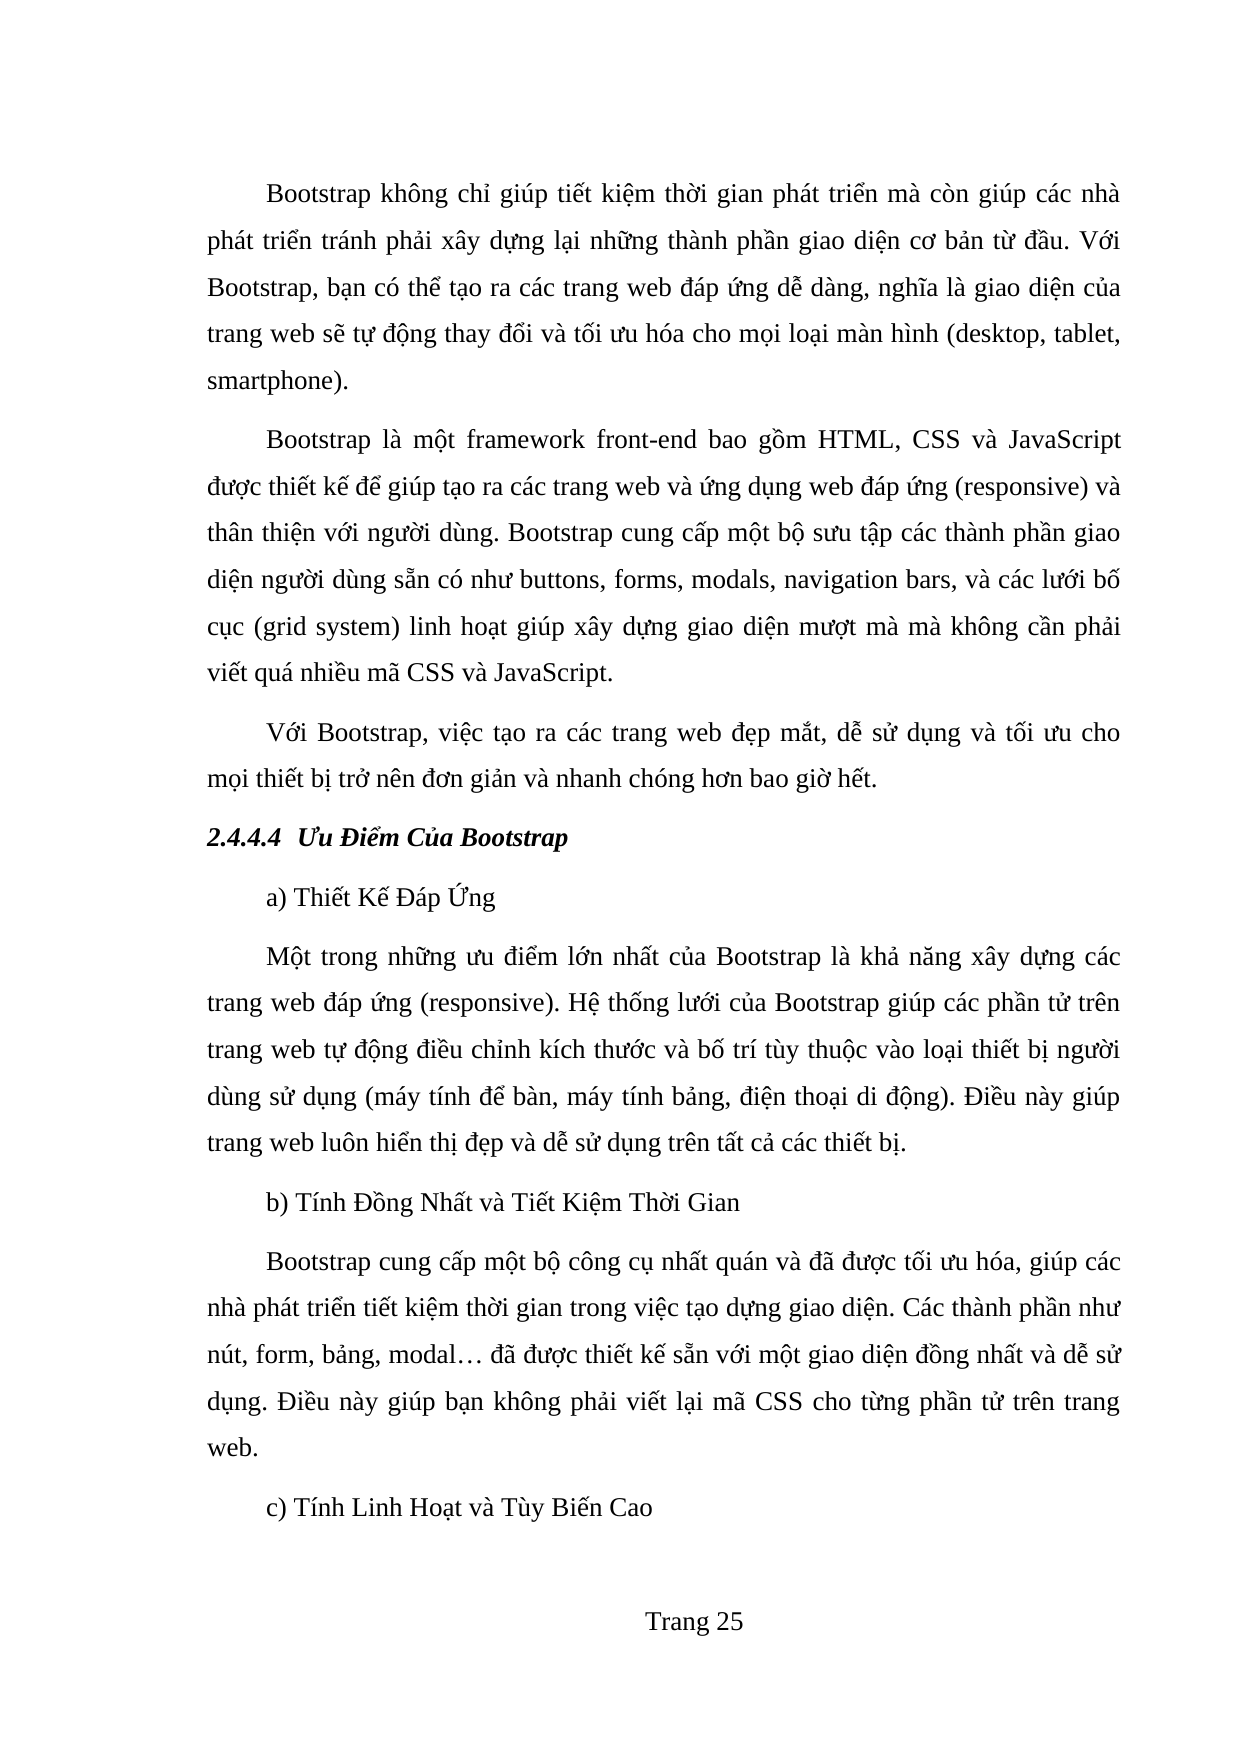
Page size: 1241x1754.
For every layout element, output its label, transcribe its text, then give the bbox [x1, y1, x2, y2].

text c) Tính Linh Hoạt và Tùy Biến Cao [207, 1491, 1122, 1522]
text b) Tính Đồng Nhất và Tiết Kiệm Thời Gian [207, 1186, 1122, 1217]
text Bootstrap cung cấp một bộ công cụ nhất quán và đã được tối ưu hóa, giúp các nhà phát triển tiết kiệm thời gian trong việc tạo dựng giao diện. Các thành phần như nút, form, bảng, modal… đã được thiết kế sẵn với một giao diện đồng nhất và dễ sử dụng. Điều này giúp bạn không phải viết lại mã CSS cho từng phần tử trên trang web. [207, 1245, 1122, 1463]
text Với Bootstrap, việc tạo ra các trang web đẹp mắt, dễ sử dụng và tối ưu cho mọi thiết bị trở nên đơn giản và nhanh chóng hơn bao giờ hết. [207, 716, 1122, 793]
text Một trong những ưu điểm lớn nhất của Bootstrap là khả năng xây dựng các trang web đáp ứng (responsive). Hệ thống lưới của Bootstrap giúp các phần tử trên trang web tự động điều chỉnh kích thước và bố trí tùy thuộc vào loại thiết bị người dùng sử dụng (máy tính để bàn, máy tính bảng, điện thoại di động). Điều này giúp trang web luôn hiển thị đẹp và dễ sử dụng trên tất cả các thiết bị. [207, 940, 1122, 1158]
text Bootstrap là một framework front-end bao gồm HTML, CSS và JavaScript được thiết kế để giúp tạo ra các trang web và ứng dụng web đáp ứng (responsive) và thân thiện với người dùng. Bootstrap cung cấp một bộ sưu tập các thành phần giao diện người dùng sẵn có như buttons, forms, modals, navigation bars, và các lưới bố cục (grid system) linh hoạt giúp xây dựng giao diện mượt mà mà không cần phải viết quá nhiều mã CSS và JavaScript. [207, 423, 1122, 688]
subtitle Ưu Điểm Của Bootstrap [207, 821, 1122, 853]
text Bootstrap không chỉ giúp tiết kiệm thời gian phát triển mà còn giúp các nhà phát triển tránh phải xây dựng lại những thành phần giao diện cơ bản từ đầu. Với Bootstrap, bạn có thể tạo ra các trang web đáp ứng dễ dàng, nghĩa là giao diện của trang web sẽ tự động thay đổi và tối ưu hóa cho mọi loại màn hình (desktop, tablet, smartphone). [207, 177, 1122, 395]
text a) Thiết Kế Đáp Ứng [207, 881, 1122, 912]
